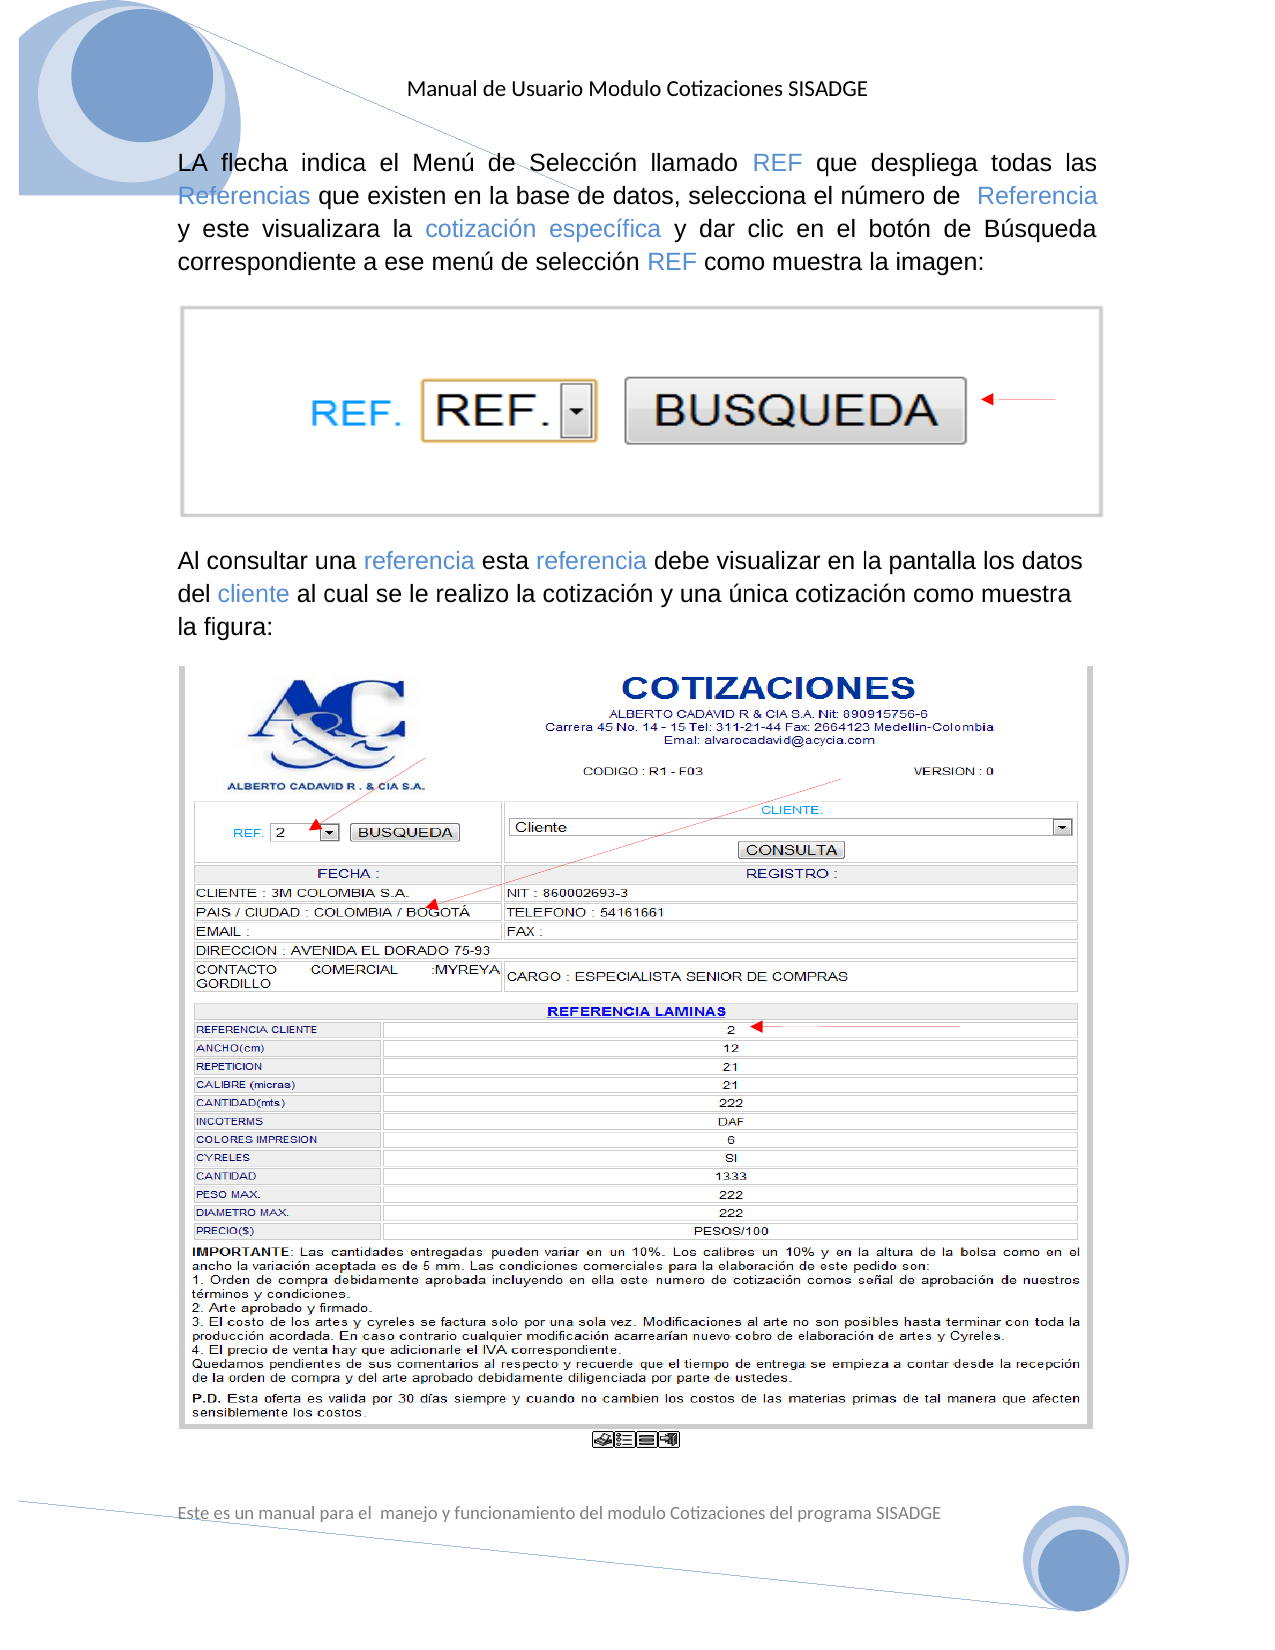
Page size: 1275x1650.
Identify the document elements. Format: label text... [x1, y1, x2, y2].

text Al consultar una referencia esta referencia debe visualizar en la pantalla los datos del cliente al cual se le realizo la cotización y una única cotización como muestra la figura: [177, 546, 1098, 641]
text LA flecha indica el Menú de Selección llamado REF que despliega todas las Referencias que existen en la base de datos, selecciona el número de Referencia y este visualizara la cotización específica y dar clic en el botón de Búsqueda correspondiente a ese menú de selección REF como muestra la imagen: [177, 148, 1098, 275]
picture [177, 666, 1097, 1450]
picture [177, 300, 1109, 522]
